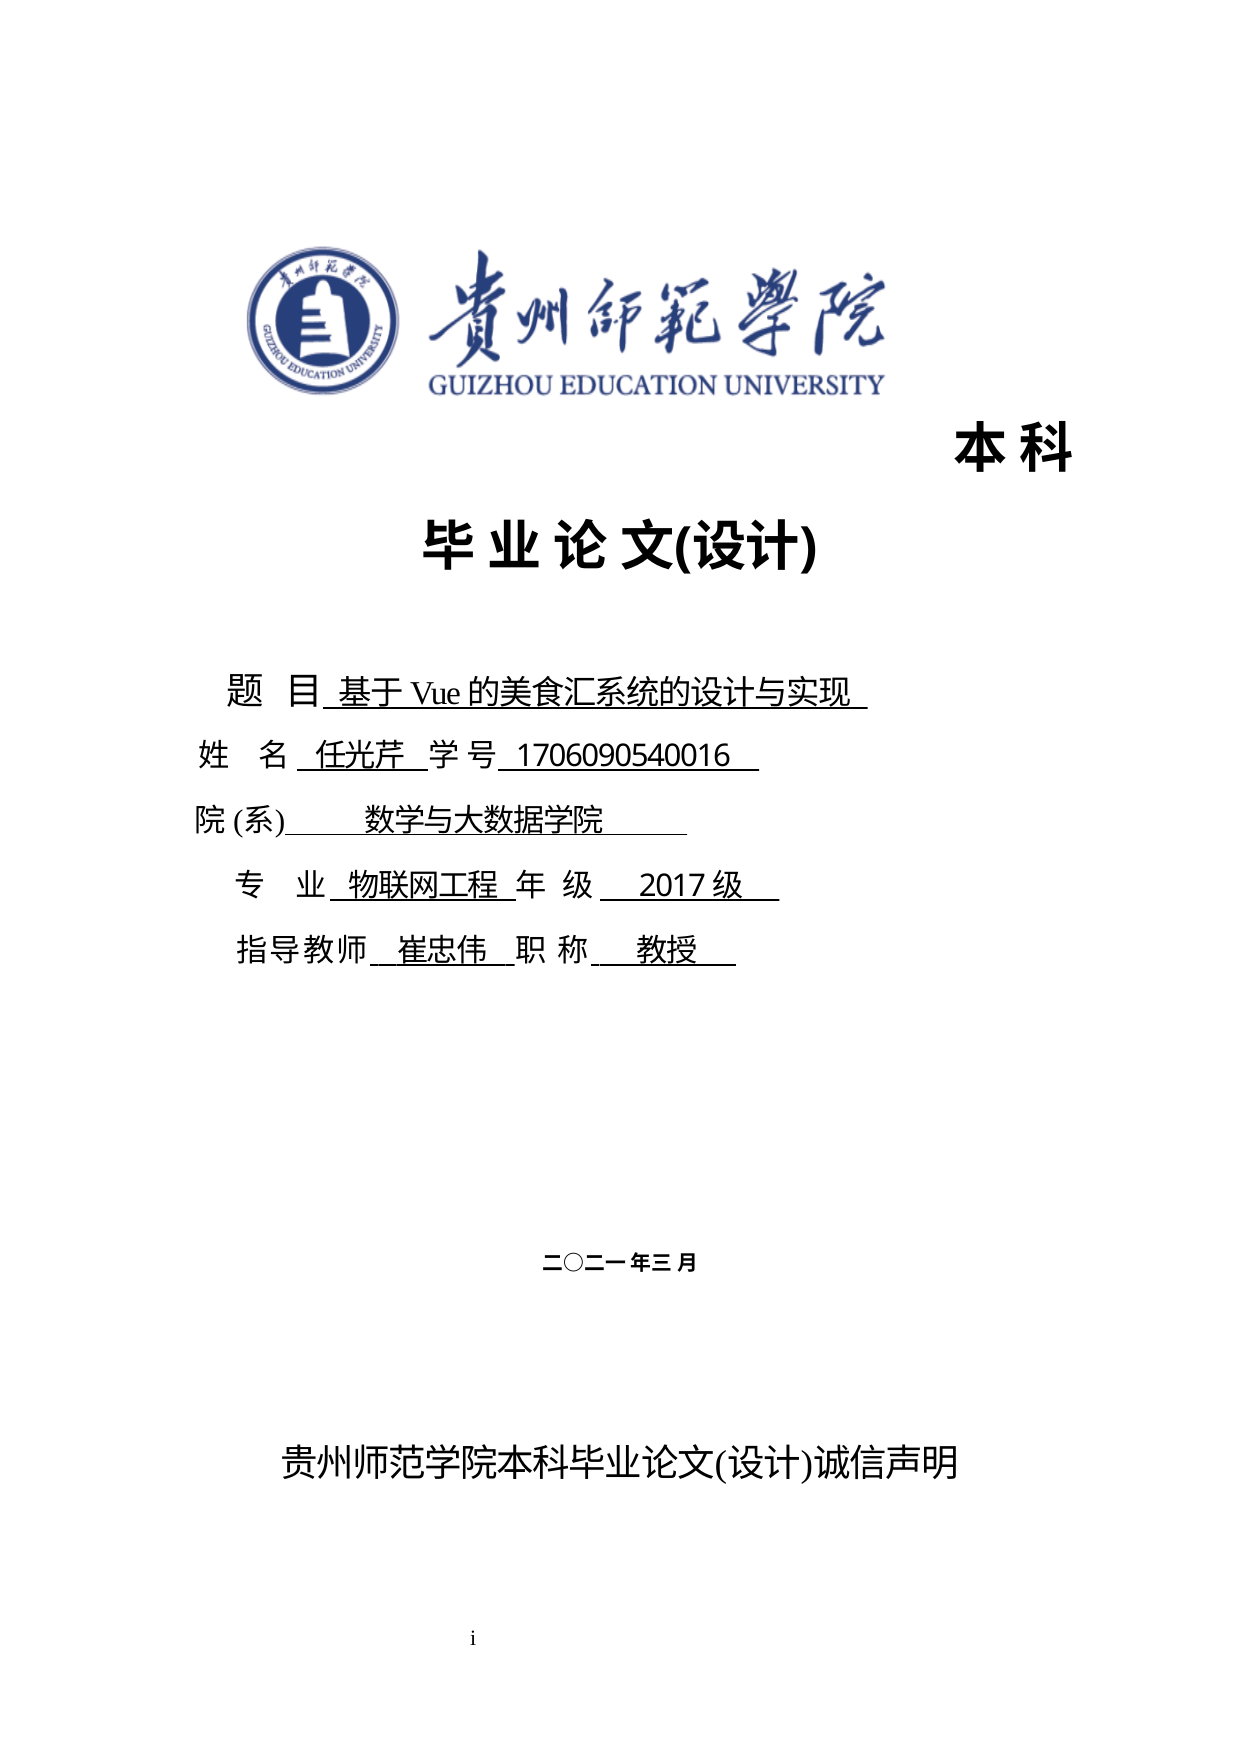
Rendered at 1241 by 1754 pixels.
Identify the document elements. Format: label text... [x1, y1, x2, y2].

text 二○二一 年三 月 [148, 1245, 1092, 1278]
text 指导教师 崔忠伟 职 称 教授 [148, 915, 1051, 980]
text 本 科 毕 业 论 文(设计) [148, 395, 1092, 590]
text 贵州师范学院本科毕业论文(设计)诚信声明 [148, 1428, 1092, 1493]
text 姓 名 任光芹 学 号 1706090540016 [148, 720, 1092, 785]
text 院 (系) 数学与大数据学院 [148, 785, 1092, 850]
text 题 目 基于Vue的美食汇系统的设计与实现 [148, 655, 1092, 720]
text 专 业 物联网工程 年 级 2017级 [148, 850, 1092, 915]
picture [209, 220, 934, 420]
